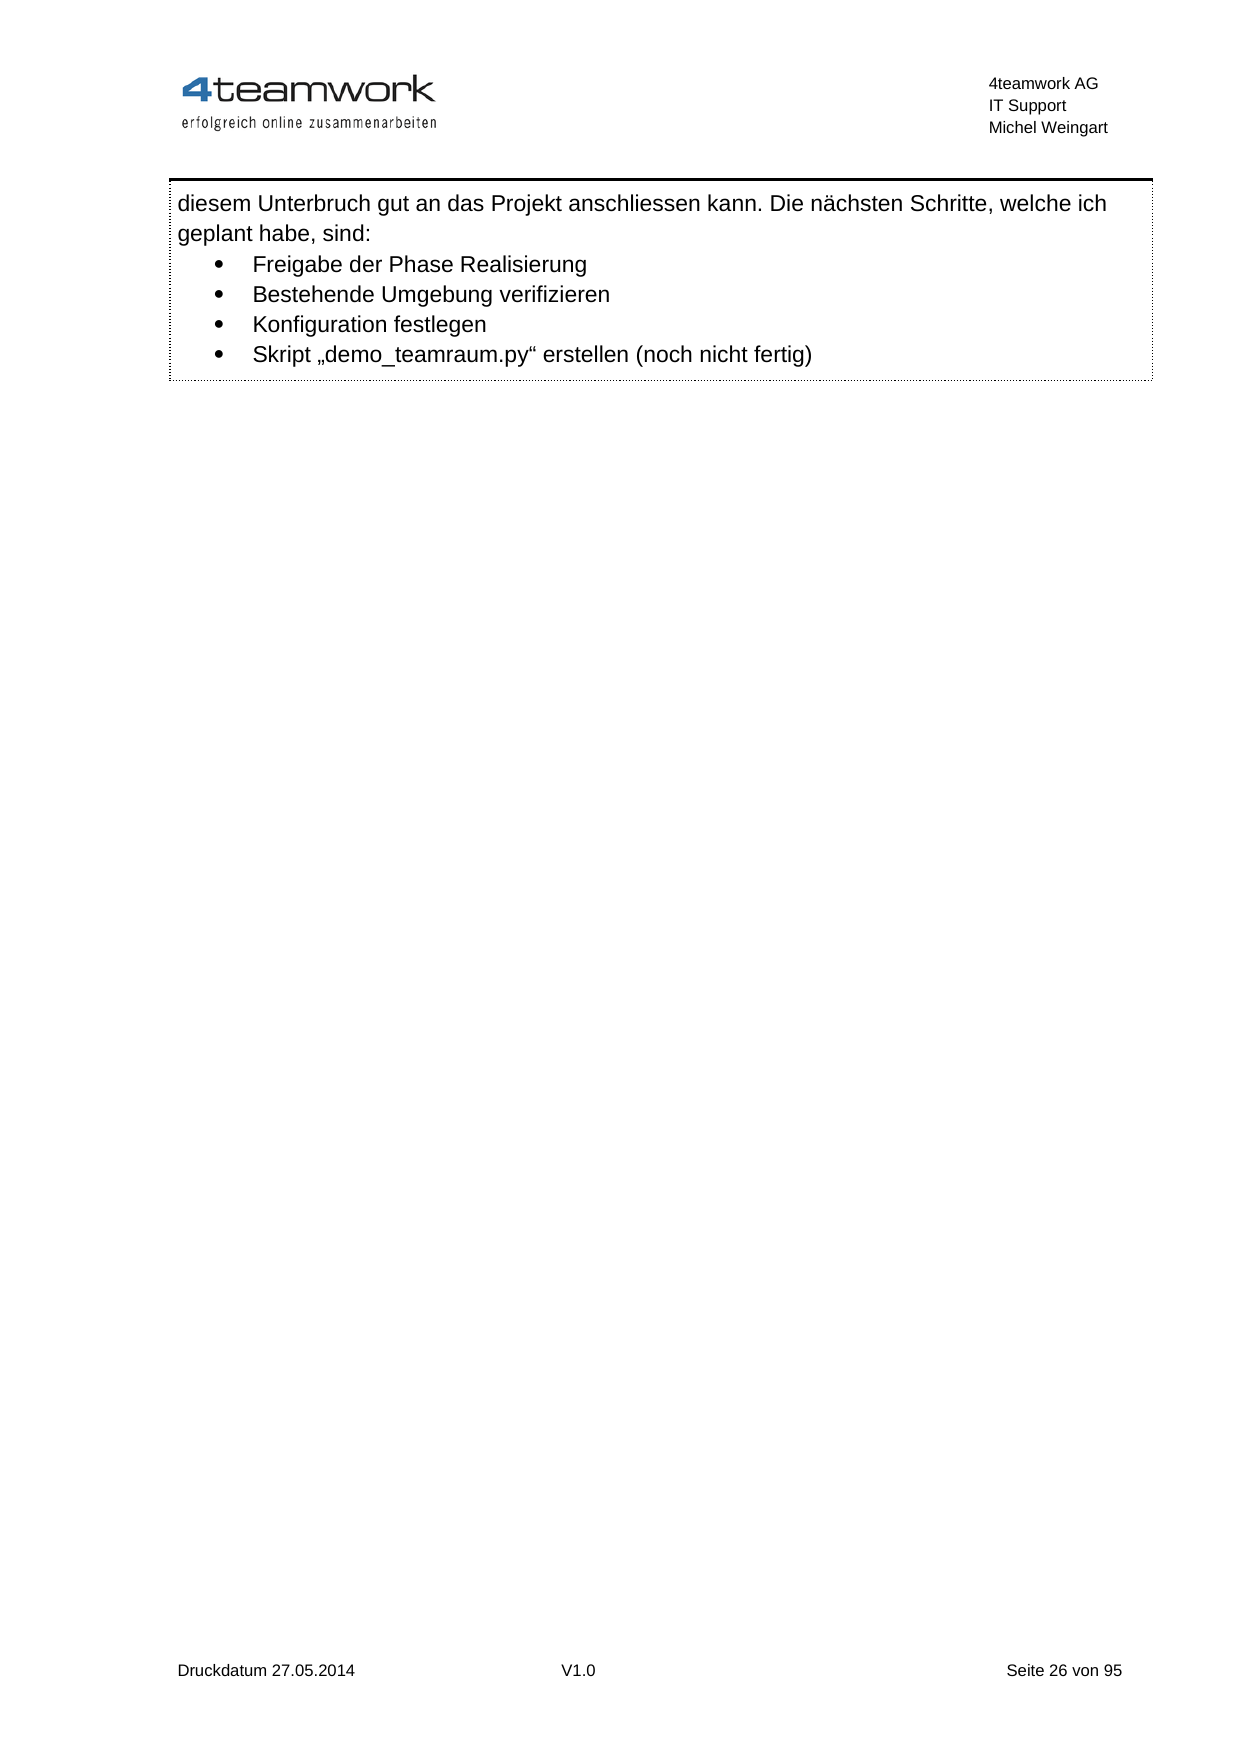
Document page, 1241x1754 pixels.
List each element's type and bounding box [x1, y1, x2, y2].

table_cell [170, 181, 1152, 380]
picture [177, 69, 440, 134]
